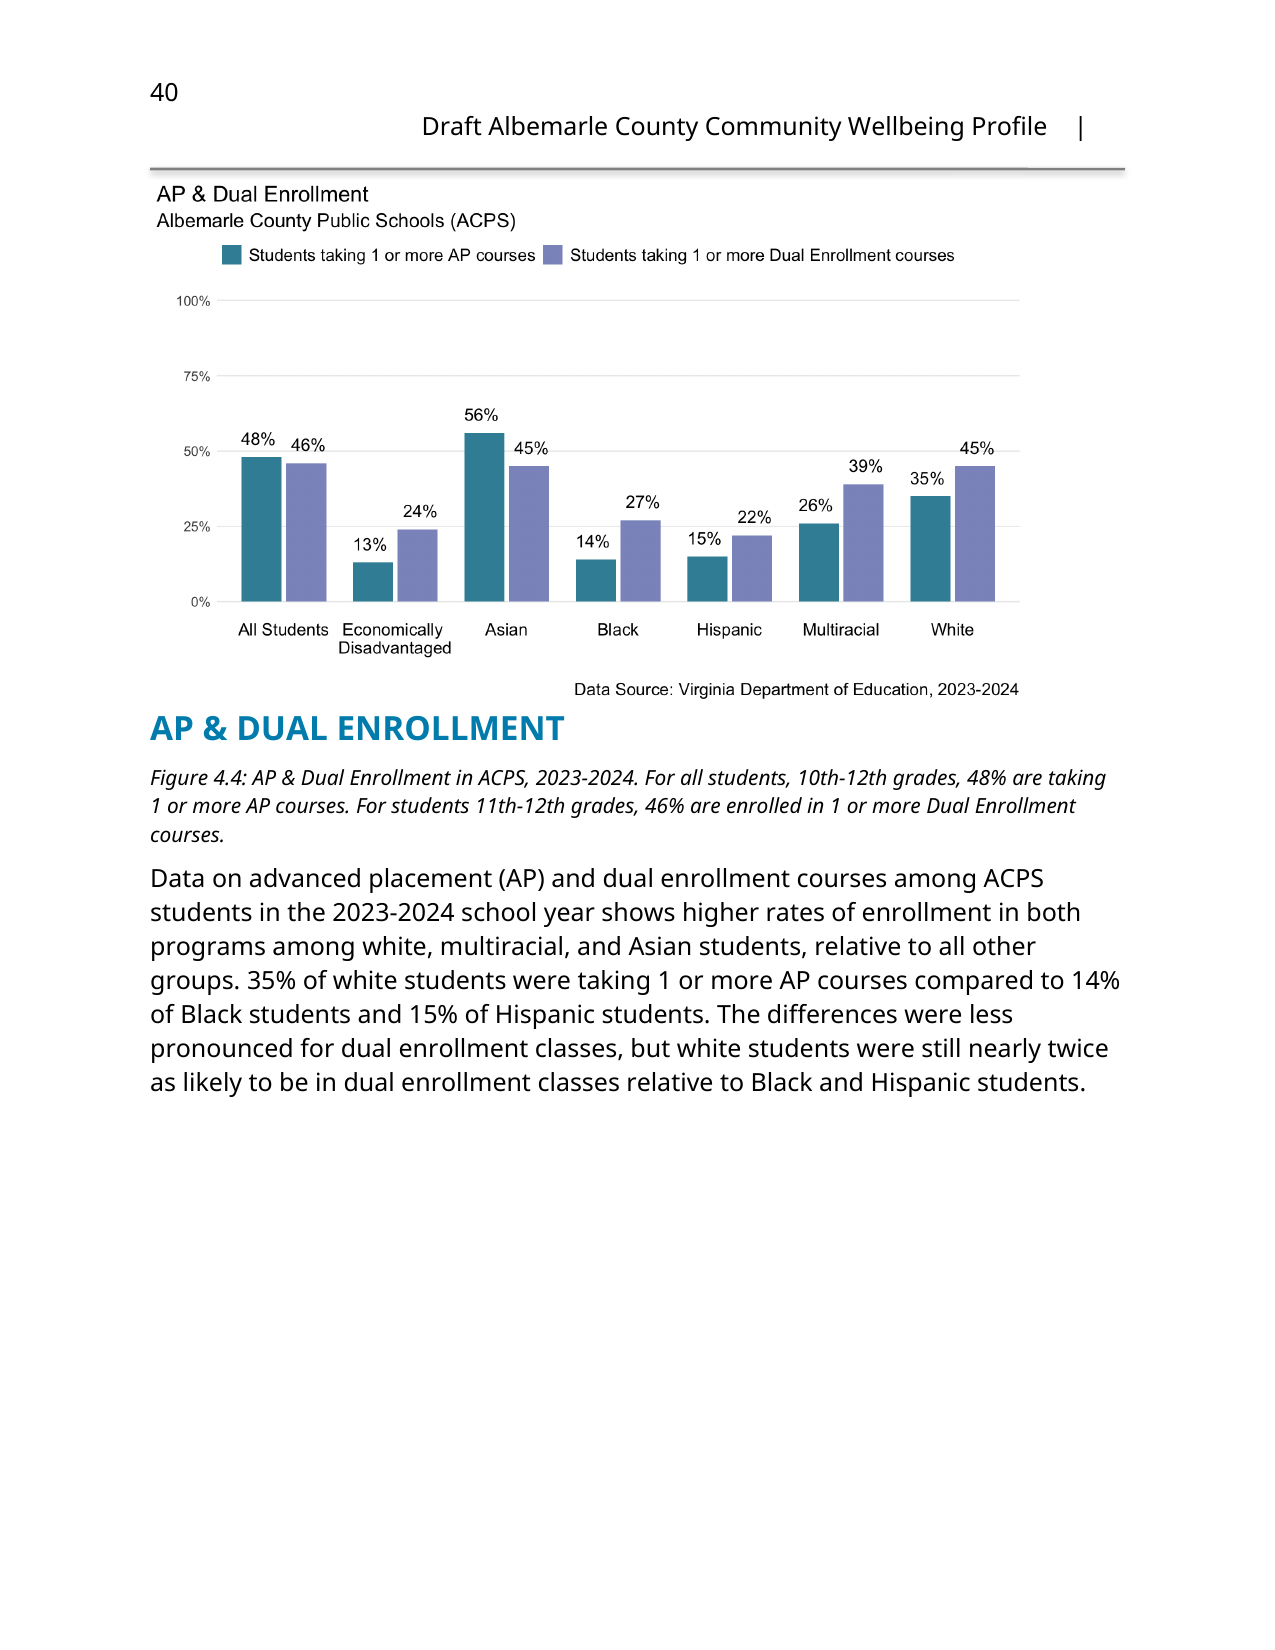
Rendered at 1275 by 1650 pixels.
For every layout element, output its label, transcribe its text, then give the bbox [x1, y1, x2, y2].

text Data on advanced placement (AP) and dual enrollment courses among ACPS students in the 2023-2024 school year shows higher rates of enrollment in both programs among white, multiracial, and Asian students, relative to all other groups. 35% of white students were taking 1 or more AP courses compared to 14% of Black students and 15% of Hispanic students. The differences were less pronounced for dual enrollment classes, but white students were still nearly twice as likely to be in dual enrollment classes relative to Black and Hispanic students. [150, 861, 1125, 1099]
text Figure 4.4: AP & Dual Enrollment in ACPS, 2023-2024. For all students, 10th-12th grades, 48% are taking 1 or more AP courses. For students 11th-12th grades, 46% are enrolled in 1 or more Dual Enrollment courses. [150, 763, 1125, 848]
picture [150, 180, 1025, 705]
